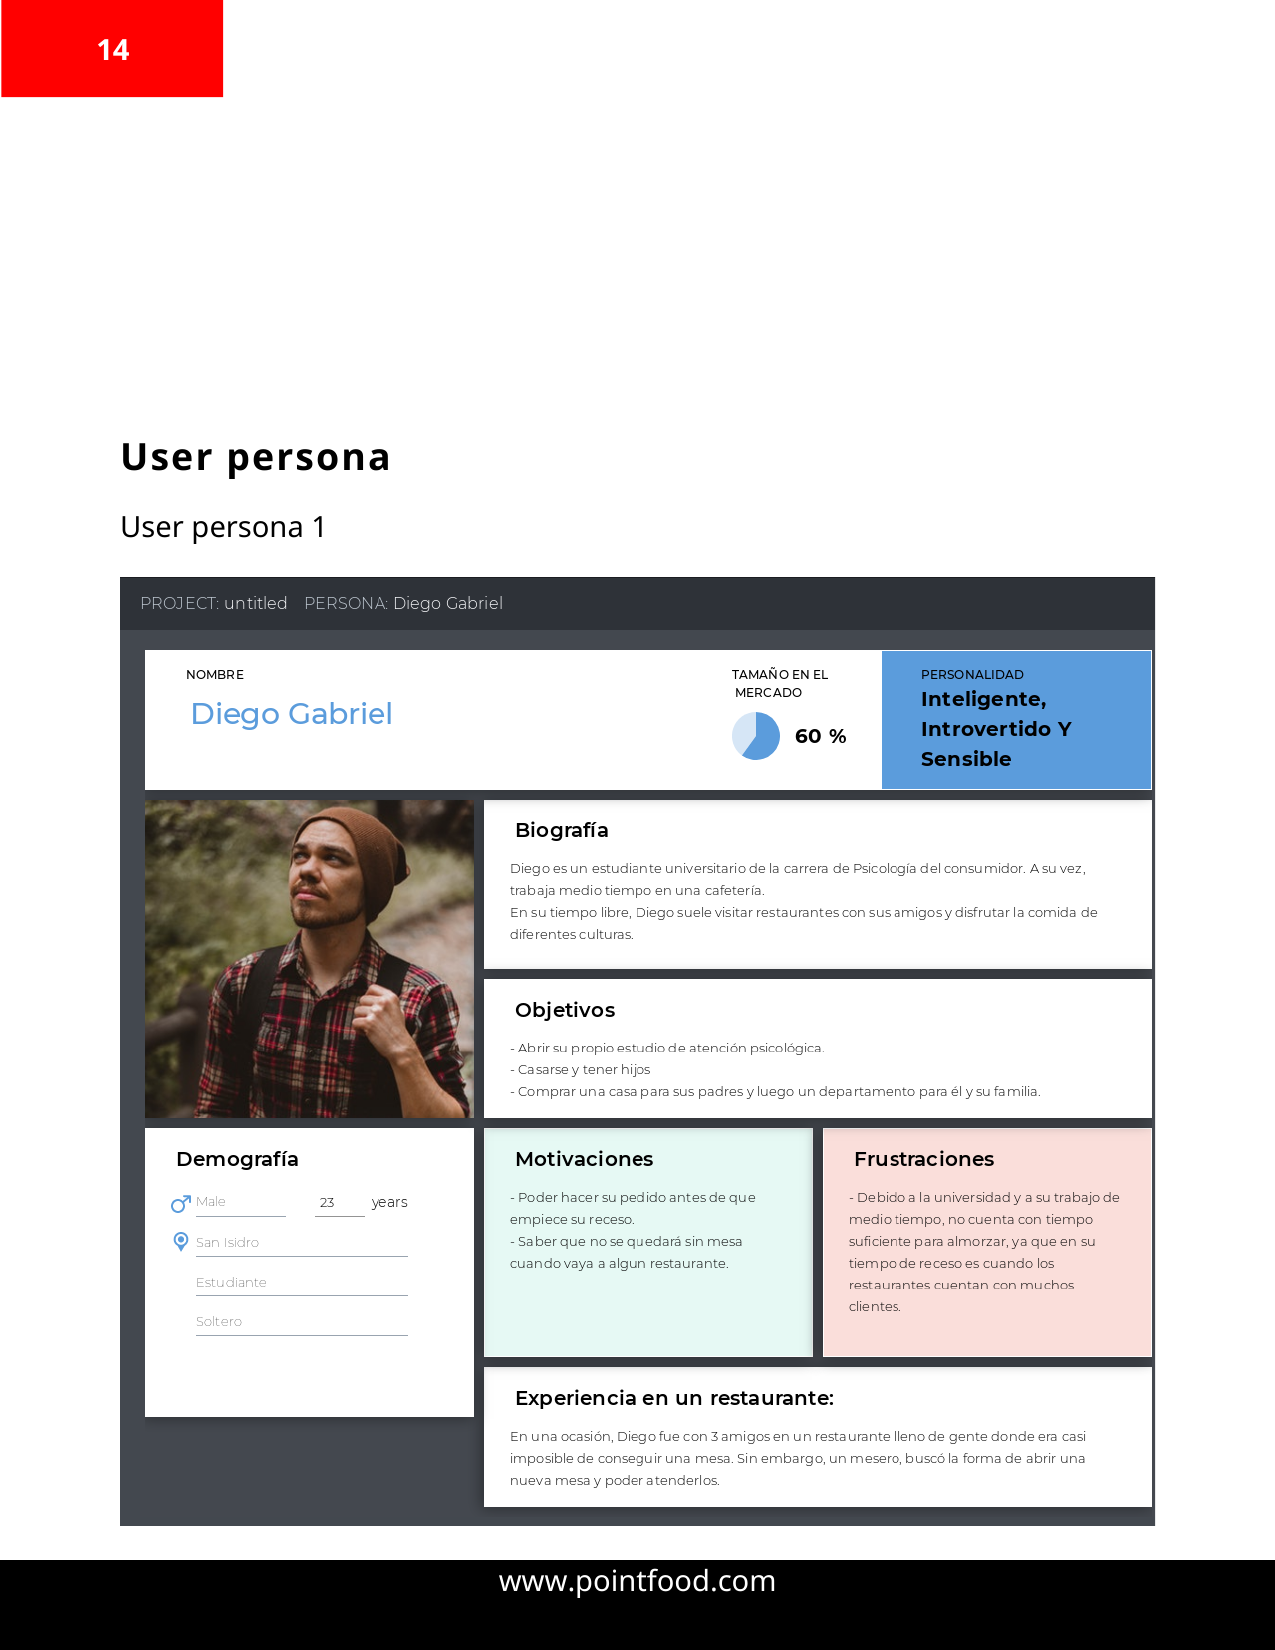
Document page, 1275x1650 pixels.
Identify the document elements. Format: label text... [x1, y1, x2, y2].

text User persona 1 [120, 507, 1155, 546]
picture [120, 577, 1155, 1526]
subtitle User persona [120, 431, 1155, 482]
